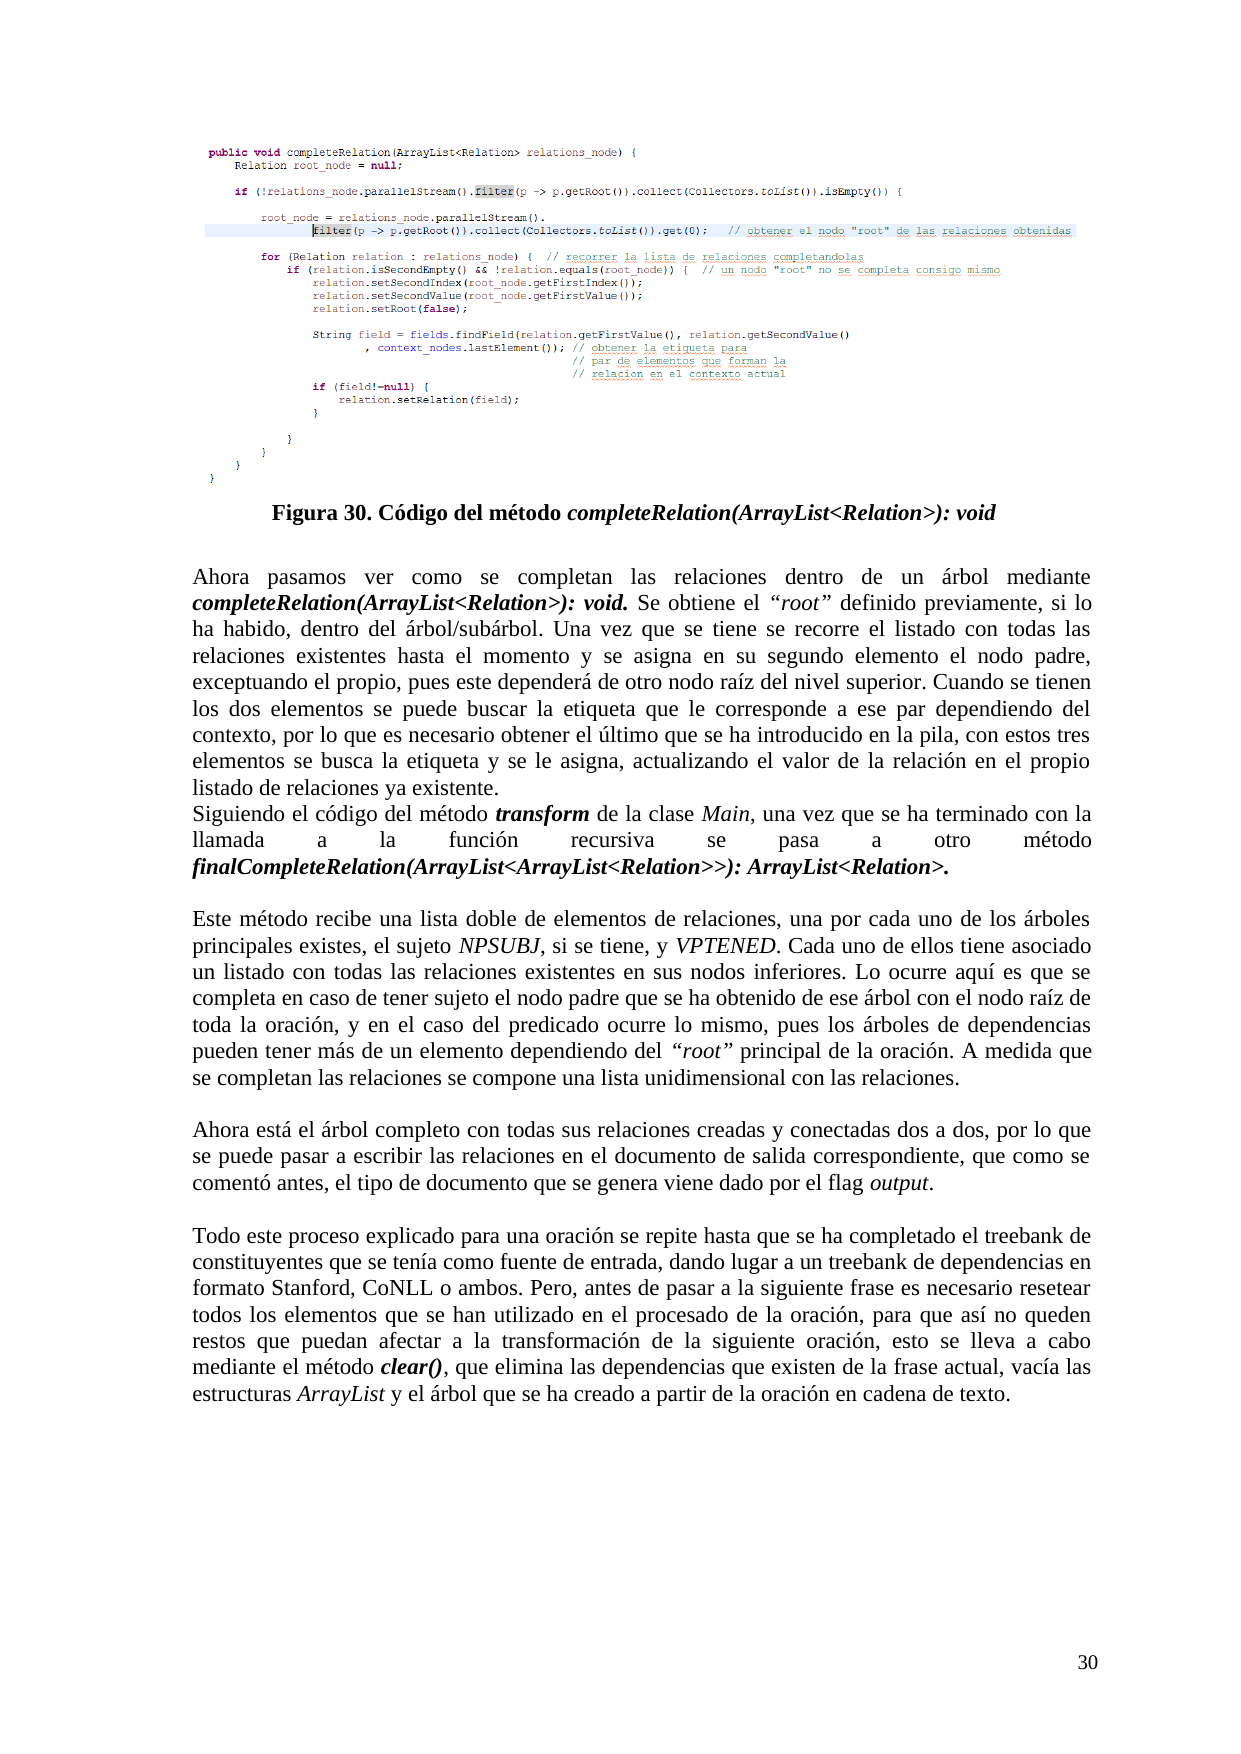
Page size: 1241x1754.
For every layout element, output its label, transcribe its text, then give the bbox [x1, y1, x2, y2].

text Siguiendo el código del método transform de la clase Main, una vez que se ha terminado con la llamada a la función recursiva se pasa a otro método finalCompleteRelation(ArrayList<ArrayList<Relation>>): ArrayList<Relation>. [192, 800, 1092, 879]
text Ahora está el árbol completo con todas sus relaciones creadas y conectadas dos a dos, por lo que se puede pasar a escribir las relaciones en el documento de salida correspondiente, que como se comentó antes, el tipo de documento que se genera viene dado por el flag output. [192, 1116, 1092, 1195]
text Todo este proceso explicado para una oración se repite hasta que se ha completado el treebank de constituyentes que se tenía como fuente de entrada, dando lugar a un treebank de dependencias en formato Stanford, CoNLL o ambos. Pero, antes de pasar a la siguiente frase es necesario resetear todos los elementos que se han utilizado en el procesado de la oración, para que así no queden restos que puedan afectar a la transformación de la siguiente oración, esto se lleva a cabo mediante el método clear(), que elimina las dependencias que existen de la frase actual, vacía las estructuras ArrayList y el árbol que se ha creado a partir de la oración en cadena de texto. [192, 1222, 1092, 1406]
text Figura 30. Código del método completeRelation(ArrayList<Relation>): void [177, 499, 1092, 525]
text Ahora pasamos ver como se completan las relaciones dentro de un árbol mediante completeRelation(ArrayList<Relation>): void. Se obtiene el “root” definido previamente, si lo ha habido, dentro del árbol/subárbol. Una vez que se tiene se recorre el listado con todas las relaciones existentes hasta el momento y se asigna en su segundo elemento el nodo padre, exceptuando el propio, pues este dependerá de otro nodo raíz del nivel superior. Cuando se tienen los dos elementos se puede buscar la etiqueta que le corresponde a ese par dependiendo del contexto, por lo que es necesario obtener el último que se ha introducido en la pila, con estos tres elementos se busca la etiqueta y se le asigna, actualizando el valor de la relación en el propio listado de relaciones ya existente. [192, 563, 1092, 800]
picture [204, 147, 1077, 487]
text Este método recibe una lista doble de elementos de relaciones, una por cada uno de los árboles principales existes, el sujeto NPSUBJ, si se tiene, y VPTENED. Cada uno de ellos tiene asociado un listado con todas las relaciones existentes en sus nodos inferiores. Lo ocurre aquí es que se completa en caso de tener sujeto el nodo padre que se ha obtenido de ese árbol con el nodo raíz de toda la oración, y en el caso del predicado ocurre lo mismo, pues los árboles de dependencias pueden tener más de un elemento dependiendo del “root” principal de la oración. A medida que se completan las relaciones se compone una lista unidimensional con las relaciones. [192, 905, 1092, 1090]
